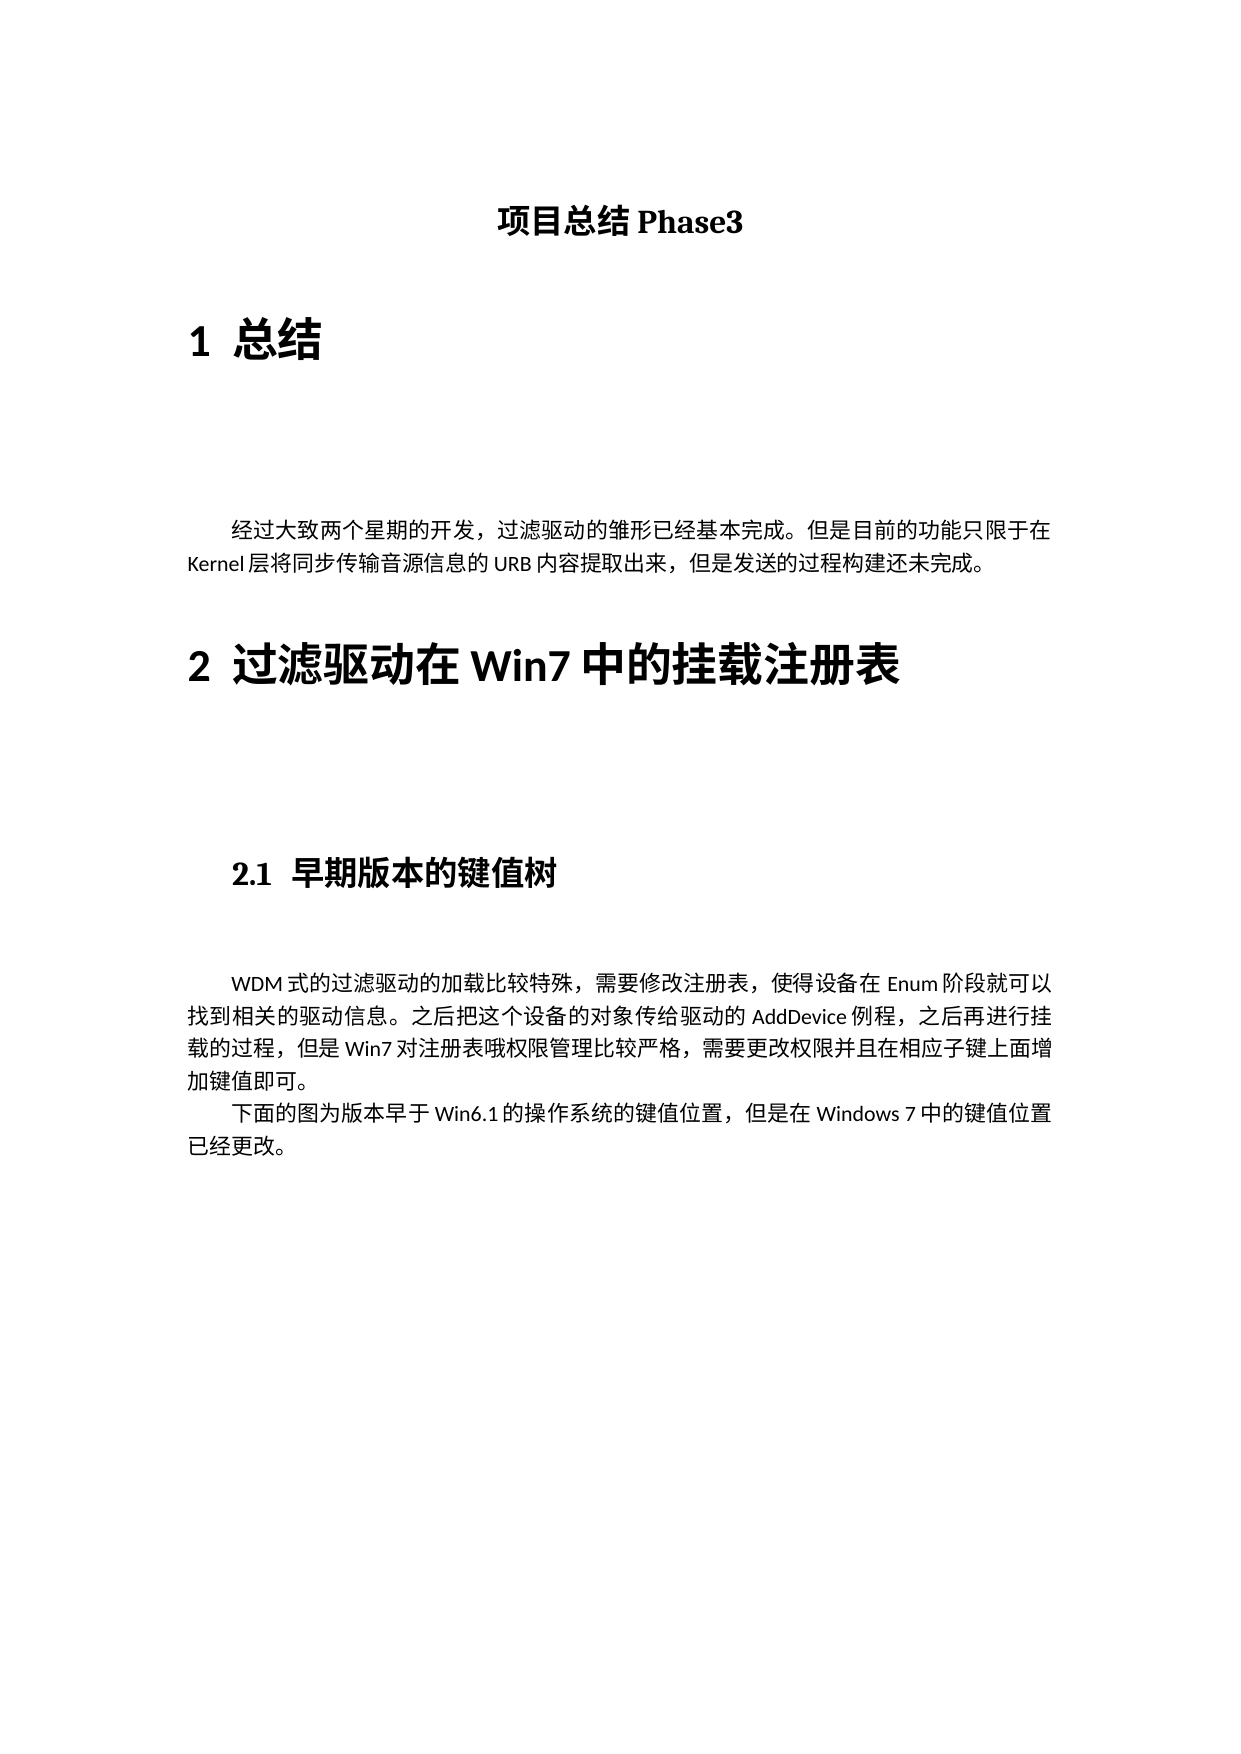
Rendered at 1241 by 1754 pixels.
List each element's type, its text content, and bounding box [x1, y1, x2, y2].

subtitle 总结 [187, 287, 1053, 385]
text 经过大致两个星期的开发，过滤驱动的雏形已经基本完成。但是目前的功能只限于在Kernel层将同步传输音源信息的URB内容提取出来，但是发送的过程构建还未完成。 [187, 513, 1053, 578]
text WDM式的过滤驱动的加载比较特殊，需要修改注册表，使得设备在Enum阶段就可以找到相关的驱动信息。之后把这个设备的对象传给驱动的AddDevice例程，之后再进行挂载的过程，但是Win7对注册表哦权限管理比较严格，需要更改权限并且在相应子键上面增加键值即可。 [187, 966, 1053, 1096]
title 项目总结Phase3 [187, 187, 1053, 252]
subtitle 过滤驱动在Win7中的挂载注册表 [187, 613, 1053, 711]
subtitle 早期版本的键值树 [232, 839, 1053, 904]
text 下面的图为版本早于Win6.1的操作系统的键值位置，但是在Windows 7中的键值位置已经更改。 [187, 1096, 1053, 1161]
